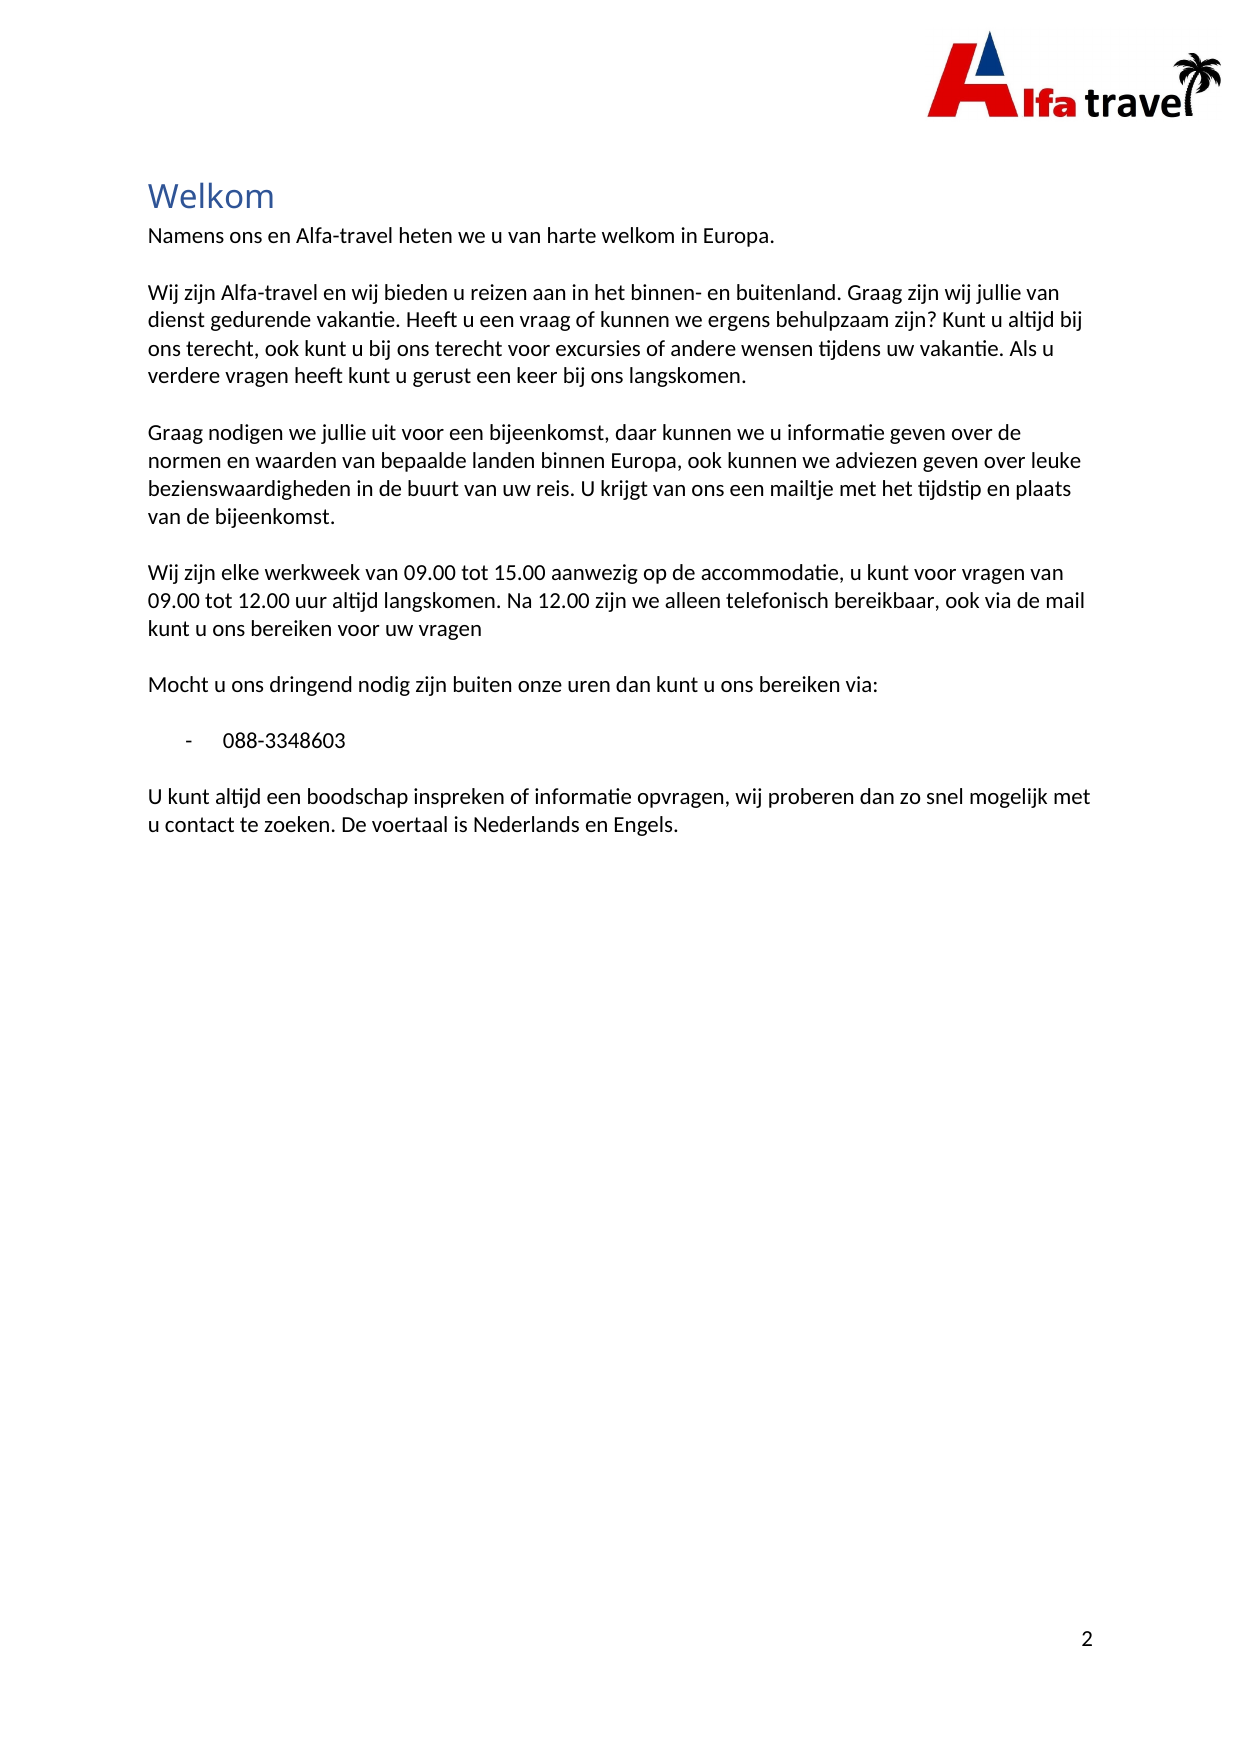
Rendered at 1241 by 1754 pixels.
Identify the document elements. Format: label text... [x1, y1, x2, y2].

text Graag nodigen we jullie uit voor een bijeenkomst, daar kunnen we u informatie geven over de normen en waarden van bepaalde landen binnen Europa, ook kunnen we adviezen geven over leuke bezienswaardigheden in de buurt van uw reis. U krijgt van ons een mailtje met het tijdstip en plaats van de bijeenkomst. [148, 418, 1093, 530]
list 088-3348603 [185, 726, 1093, 754]
text Wij zijn elke werkweek van 09.00 tot 15.00 aanwezig op de accommodatie, u kunt voor vragen van 09.00 tot 12.00 uur altijd langskomen. Na 12.00 zijn we alleen telefonisch bereikbaar, ook via de mail kunt u ons bereiken voor uw vragen [148, 558, 1093, 642]
text Mocht u ons dringend nodig zijn buiten onze uren dan kunt u ons bereiken via: [148, 670, 1093, 698]
text Namens ons en Alfa-travel heten we u van harte welkom in Europa. [148, 222, 1093, 249]
picture [925, 27, 1225, 124]
text Wij zijn Alfa-travel en wij bieden u reizen aan in het binnen- en buitenland. Graag zijn wij jullie van dienst gedurende vakantie. Heeft u een vraag of kunnen we ergens behulpzaam zijn? Kunt u altijd bij ons terecht, ook kunt u bij ons terecht voor excursies of andere wensen tijdens uw vakantie. Als u verdere vragen heeft kunt u gerust een keer bij ons langskomen. [148, 278, 1093, 390]
subtitle Welkom [148, 173, 1093, 218]
text U kunt altijd een boodschap inspreken of informatie opvragen, wij proberen dan zo snel mogelijk met u contact te zoeken. De voertaal is Nederlands en Engels. [148, 782, 1093, 838]
